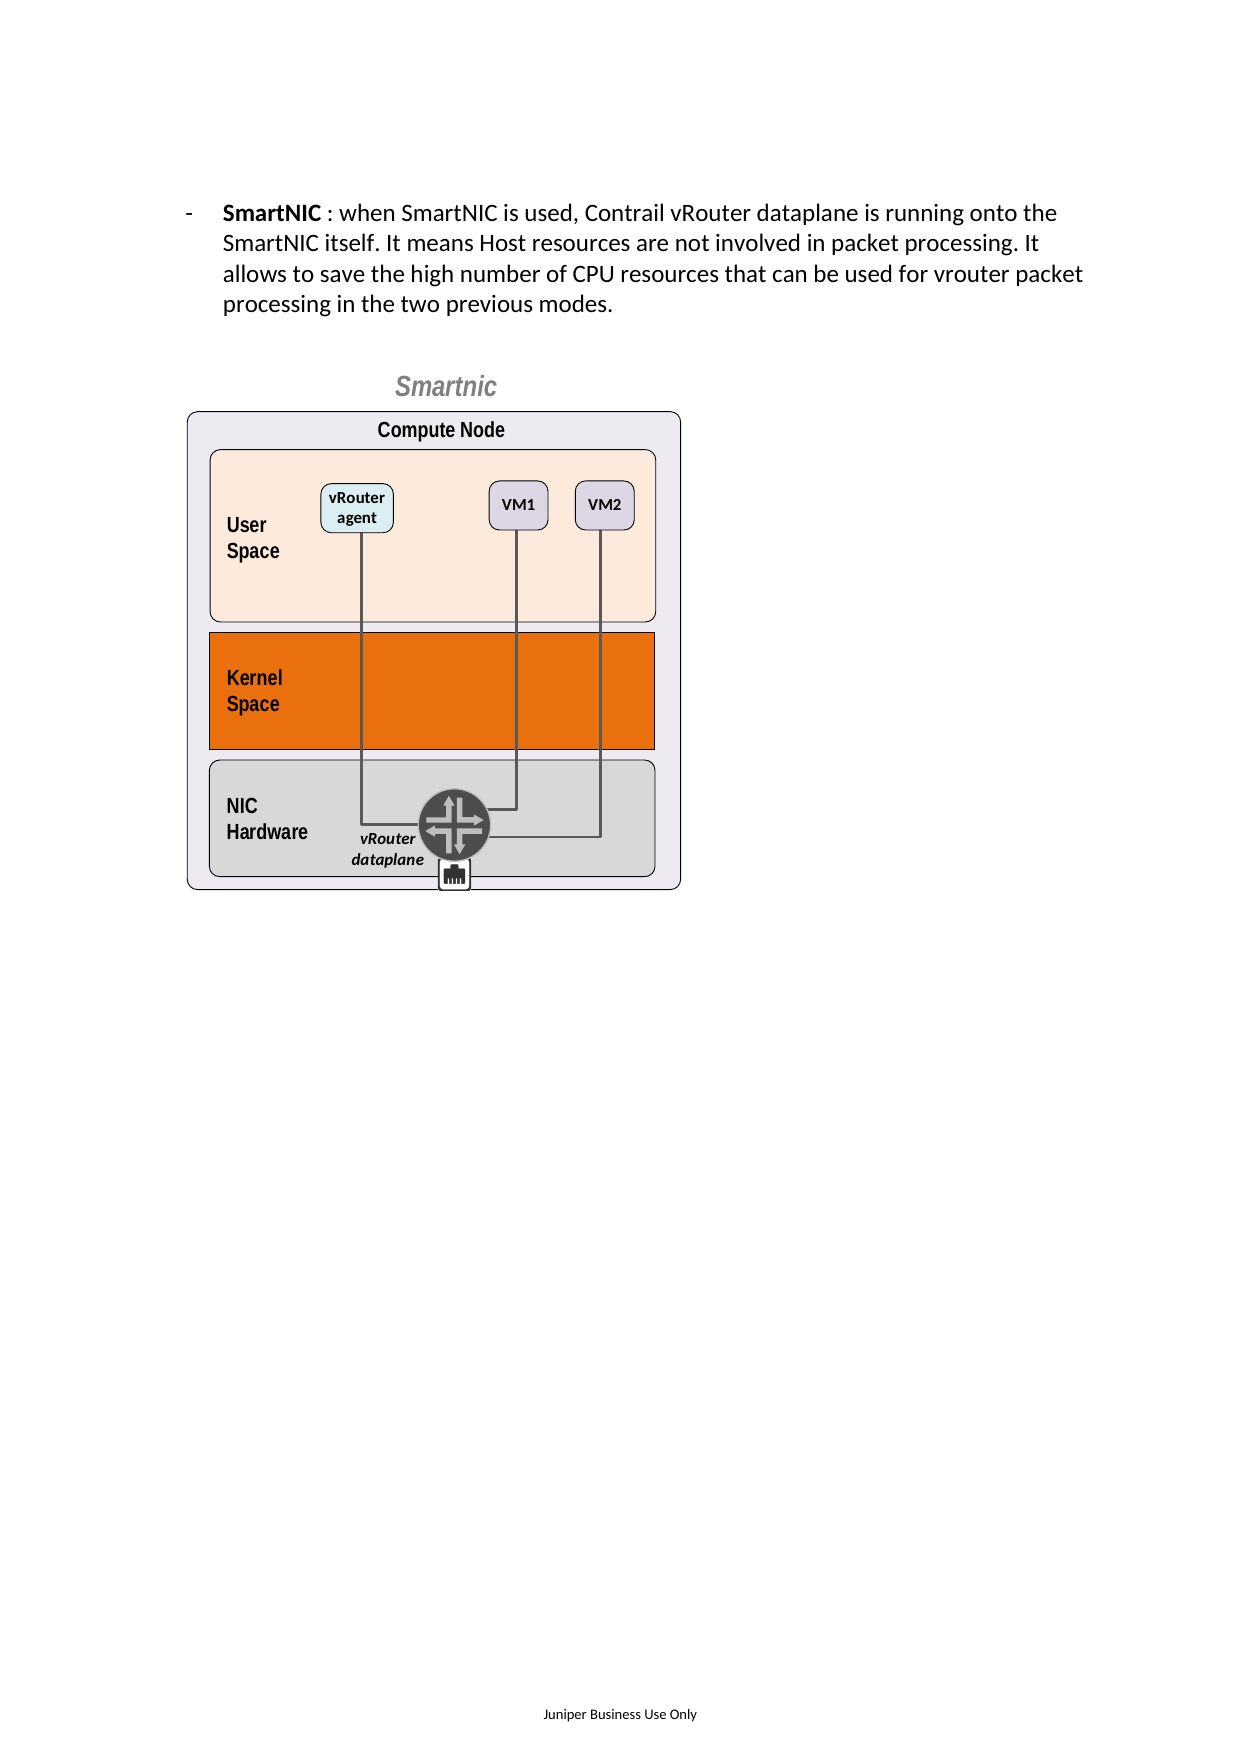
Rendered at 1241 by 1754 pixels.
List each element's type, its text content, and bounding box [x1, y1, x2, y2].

list SmartNIC : when SmartNIC is used, Contrail vRouter dataplane is running onto the SmartNIC itself. It means Host resources are not involved in packet processing. It allows to save the high number of CPU resources that can be used for vrouter packet processing in the two previous modes. [185, 197, 1093, 319]
